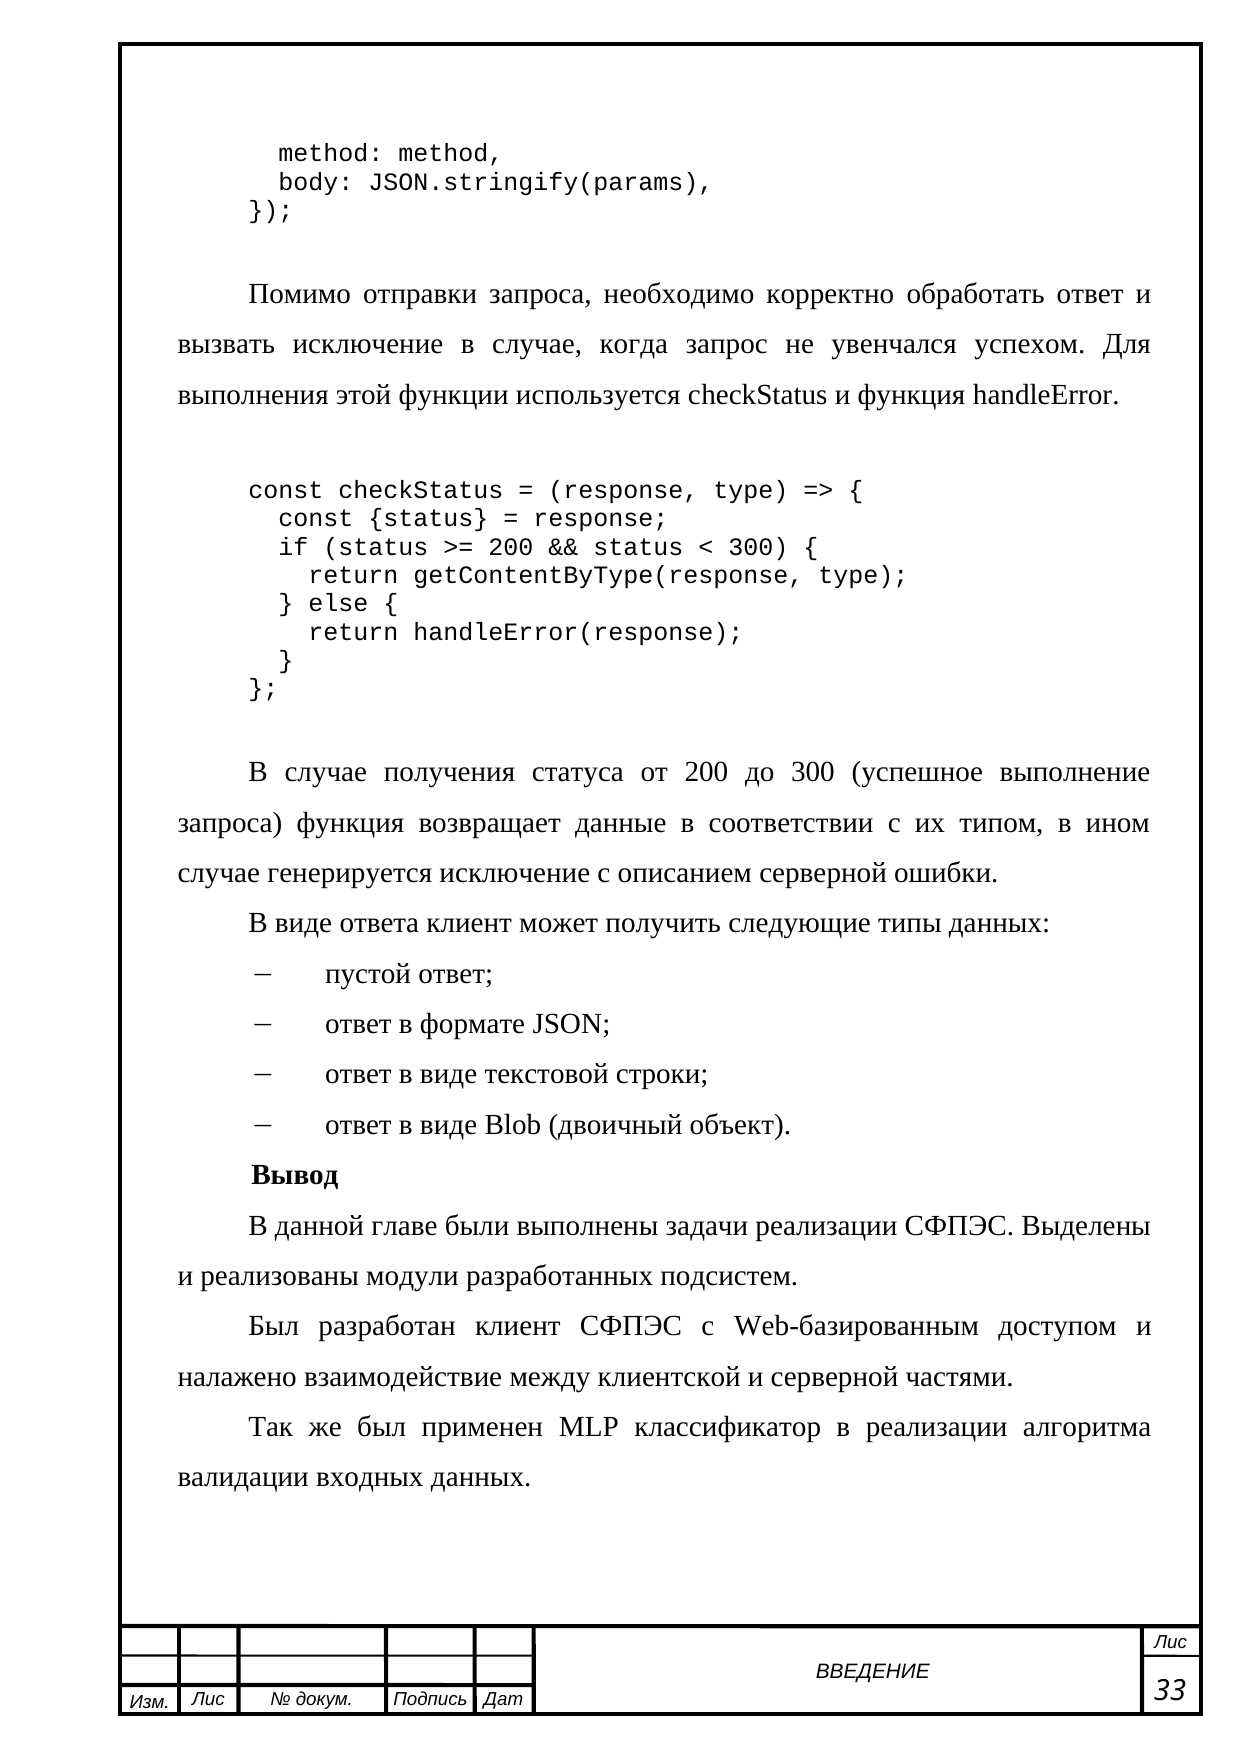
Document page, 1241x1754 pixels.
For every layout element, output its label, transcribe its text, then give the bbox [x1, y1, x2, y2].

text body: JSON.stringify(params), [177, 169, 1152, 198]
text Был разработан клиент СФПЭС с Web-базированным доступом и налажено взаимодействие между клиентской и серверной частями. [177, 1308, 1152, 1392]
text const {status} = response; [177, 506, 1152, 534]
text const checkStatus = (response, type) => { [177, 477, 1152, 506]
text method: method, [177, 141, 1152, 169]
text В виде ответа клиент может получить следующие типы данных: [177, 905, 1152, 939]
text Так же был применен MLP классификатор в реализации алгоритма валидации входных данных. [177, 1409, 1152, 1493]
list пустой ответ; [177, 956, 1152, 989]
text }; [177, 676, 1152, 704]
text } else { [177, 591, 1152, 619]
text Помимо отправки запроса, необходимо корректно обработать ответ и вызвать исключение в случае, когда запрос не увенчался успехом. Для выполнения этой функции используется checkStatus и функция handleError. [177, 276, 1152, 410]
text if (status >= 200 && status < 300) { [177, 534, 1152, 562]
list ответ в виде текстовой строки; [177, 1057, 1152, 1090]
text В случае получения статуса от 200 до 300 (успешное выполнение запроса) функция возвращает данные в соответствии с их типом, в ином случае генерируется исключение с описанием серверной ошибки. [177, 754, 1152, 889]
text В данной главе были выполнены задачи реализации СФПЭС. Выделены и реализованы модули разработанных подсистем. [177, 1208, 1152, 1292]
text } [177, 647, 1152, 676]
text return getContentByType(response, type); [177, 562, 1152, 591]
text return handleError(response); [177, 619, 1152, 647]
list ответ в формате JSON; [177, 1006, 1152, 1040]
text }); [177, 198, 1152, 226]
list ответ в виде Blob (двоичный объект). [177, 1107, 1152, 1141]
list Вывод [177, 1157, 1152, 1191]
